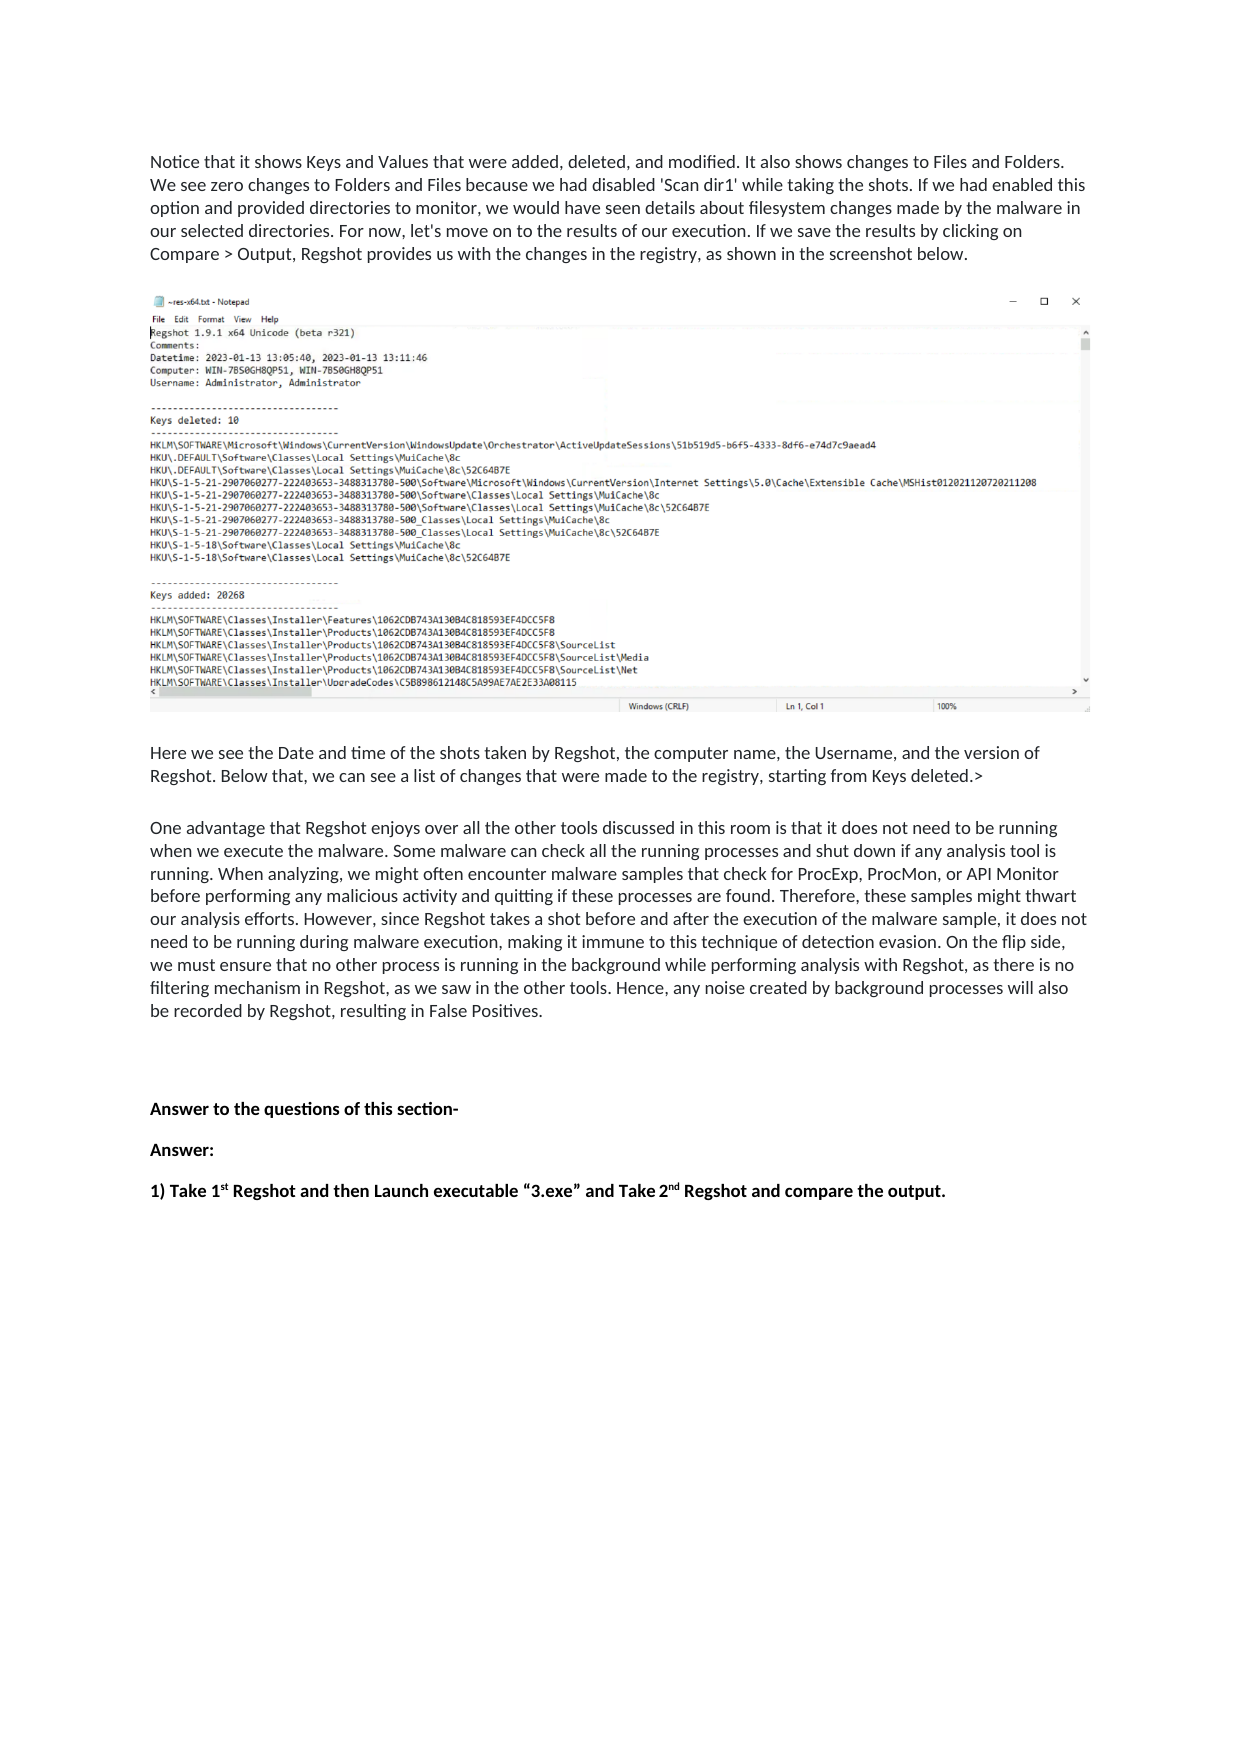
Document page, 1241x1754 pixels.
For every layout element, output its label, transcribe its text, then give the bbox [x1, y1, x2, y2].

text Answer: [150, 1138, 1090, 1161]
text 1) Take 1st Regshot and then Launch executable “3.exe” and Take 2nd Regshot and compare the output. [150, 1179, 1090, 1202]
text Here we see the Date and time of the shots taken by Regshot, the computer name, the Username, and the version of Regshot. Below that, we can see a list of changes that were made to the registry, starting from Keys deleted.> [150, 741, 1090, 787]
text Answer to the questions of this section- [150, 1098, 1090, 1121]
picture [150, 293, 1091, 712]
text Notice that it shows Keys and Values that were added, deleted, and modified. It also shows changes to Files and Folders. We see zero changes to Folders and Files because we had disabled 'Scan dir1' while taking the shots. If we had enabled this option and provided directories to monitor, we would have seen details about filesystem changes made by the malware in our selected directories. For now, let's move on to the results of our execution. If we save the results by clicking on Compare > Output, Regshot provides us with the changes in the registry, as shown in the screenshot below. [150, 150, 1090, 264]
text One advantage that Regshot enjoys over all the other tools discussed in this room is that it does not need to be running when we execute the malware. Some malware can check all the running processes and shut down if any analysis tool is running. When analyzing, we might often encounter malware samples that check for ProcExp, ProcMon, or API Monitor before performing any malicious activity and quitting if these processes are found. Therefore, these samples might thwart our analysis efforts. However, since Regshot takes a shot before and after the execution of the malware sample, it does not need to be running during malware execution, making it immune to this technique of detection evasion. On the flip side, we must ensure that no other process is running in the background while performing analysis with Regshot, as there is no filtering mechanism in Regshot, as we saw in the other tools. Hence, any noise created by background processes will also be recorded by Regshot, resulting in False Positives. [150, 816, 1090, 1022]
